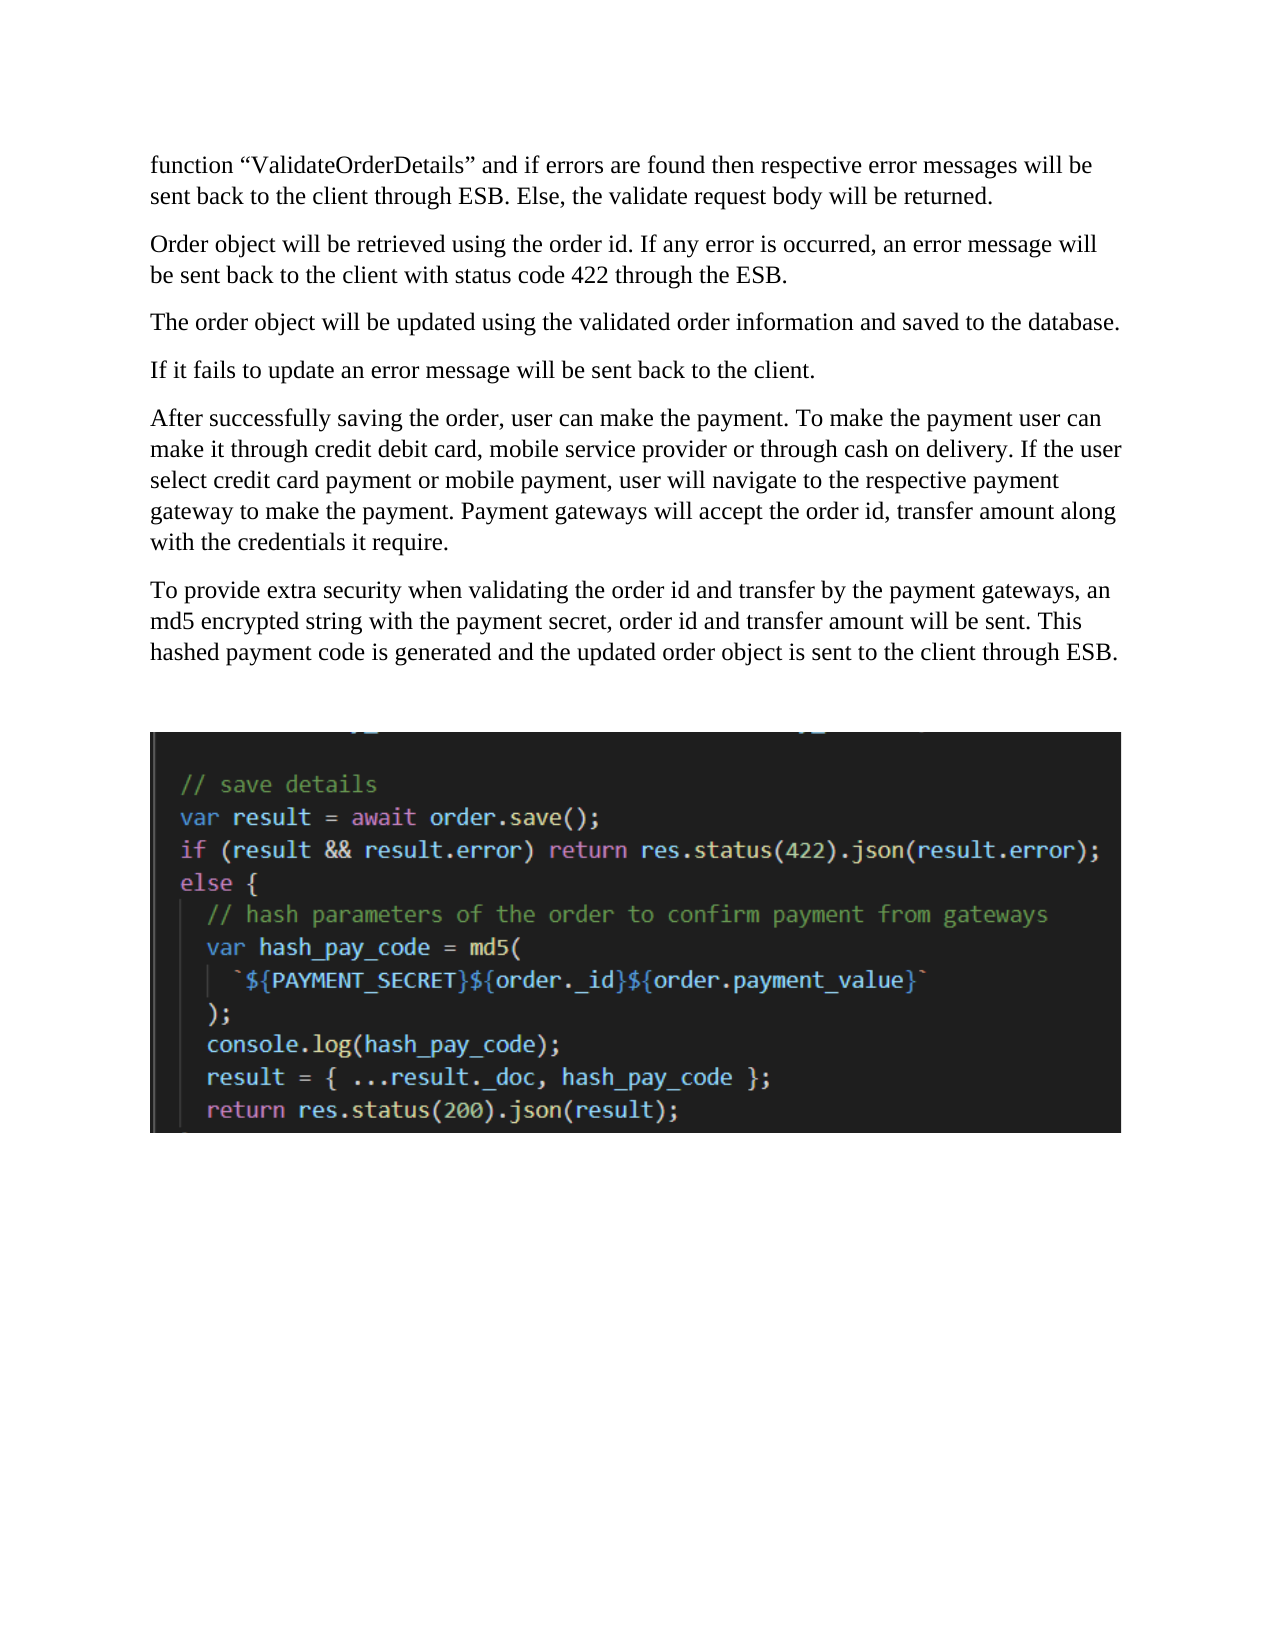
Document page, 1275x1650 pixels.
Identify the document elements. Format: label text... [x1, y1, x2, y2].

text The order object will be updated using the validated order information and saved to the database. [150, 307, 1125, 336]
picture [150, 732, 1122, 1133]
text Order object will be retrieved using the order id. If any error is occurred, an error message will be sent back to the client with status code 422 through the ESB. [150, 229, 1125, 288]
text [150, 150, 1125, 210]
text If it fails to update an error message will be sent back to the client. [150, 355, 1125, 384]
text To provide extra security when validating the order id and transfer by the payment gateways, an md5 encrypted string with the payment secret, order id and transfer amount will be sent. This hashed payment code is generated and the updated order object is sent to the client through ESB. [150, 575, 1125, 666]
text After successfully saving the order, user can make the payment. To make the payment user can make it through credit debit card, mobile service provider or through cash on delivery. If the user select credit card payment or mobile payment, user will navigate to the respective payment gateway to make the payment. Payment gateways will accept the order id, transfer amount along with the credentials it require. [150, 403, 1125, 556]
